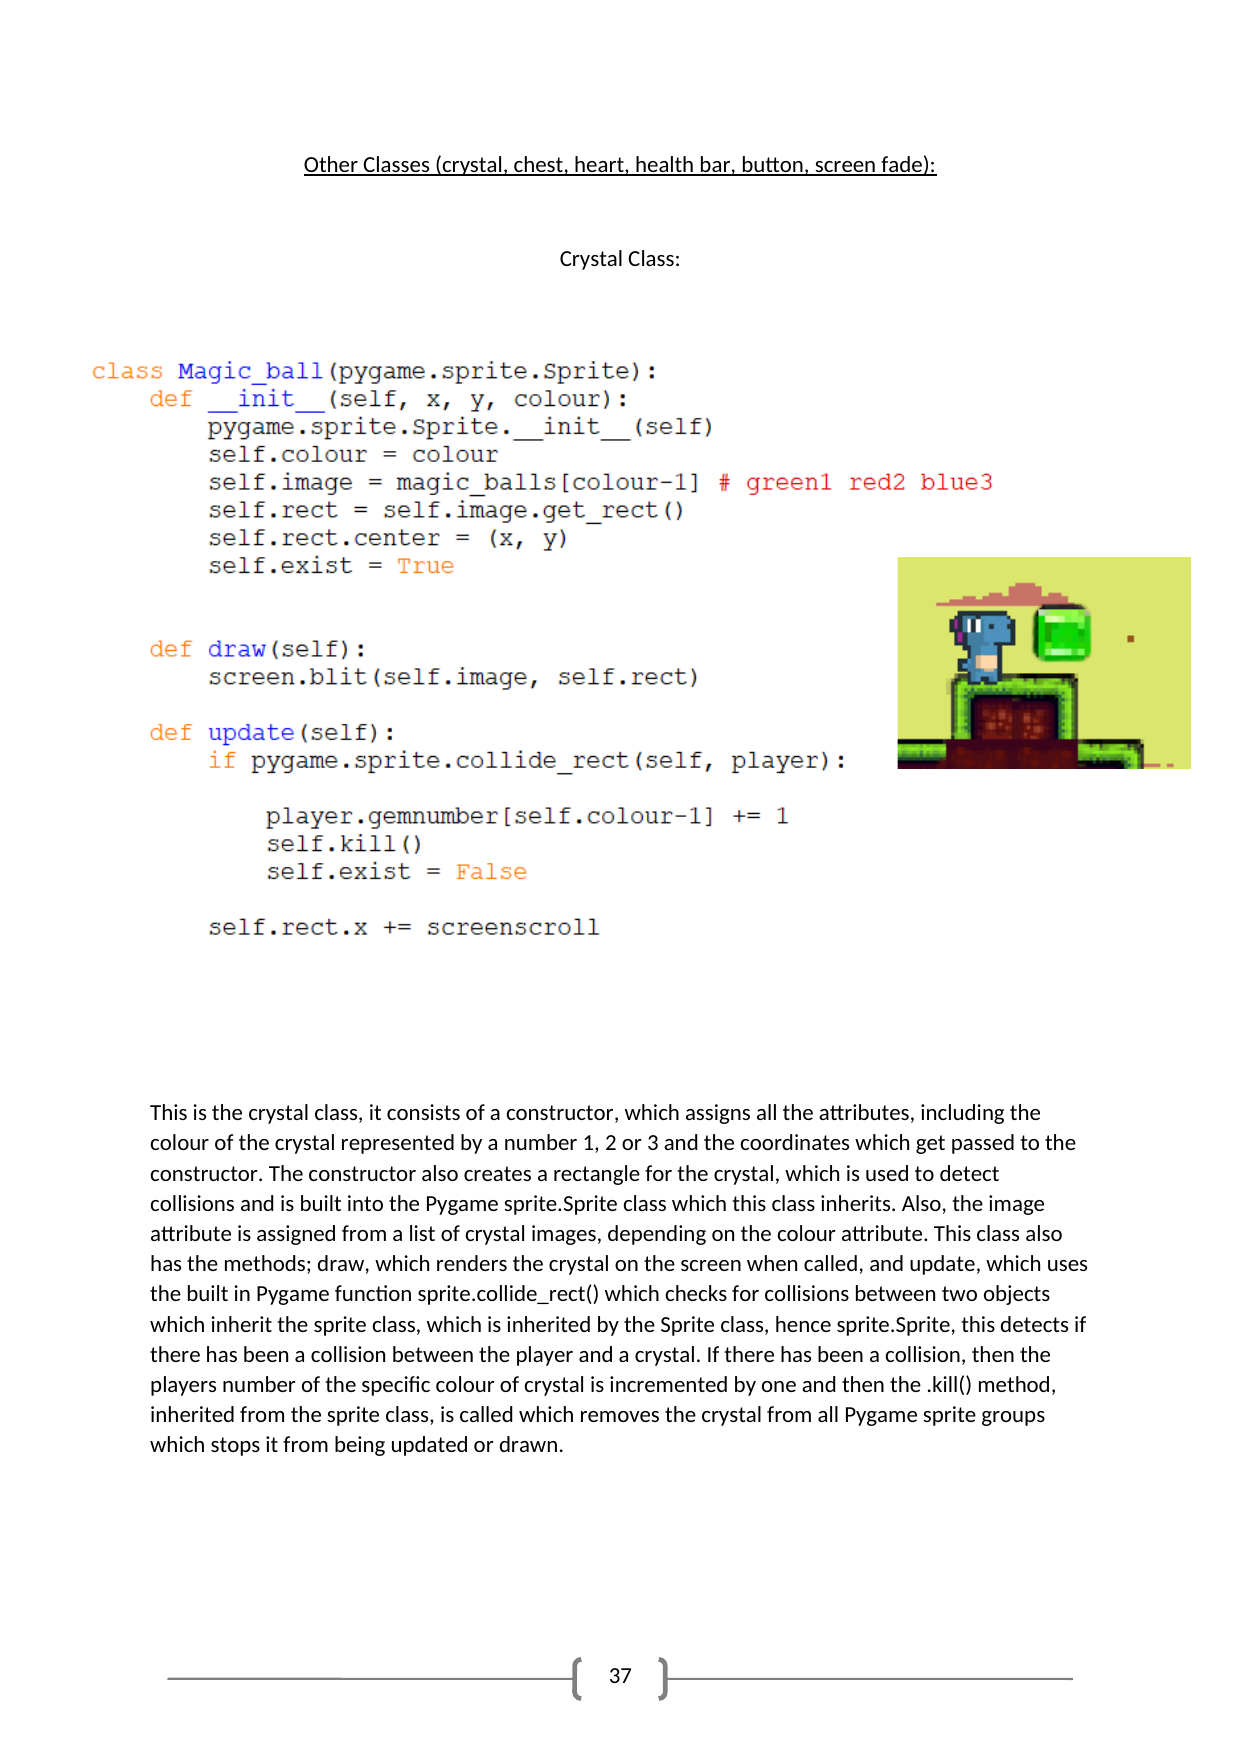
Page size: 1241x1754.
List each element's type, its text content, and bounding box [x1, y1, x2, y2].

text Crystal Class: [150, 244, 1090, 272]
text Other Classes (crystal, chest, heart, health bar, button, screen fade): [150, 150, 1090, 178]
picture [86, 356, 1192, 956]
text This is the crystal class, it consists of a constructor, which assigns all the attributes, including the colour of the crystal represented by a number 1, 2 or 3 and the coordinates which get passed to the constructor. The constructor also creates a rectangle for the crystal, which is used to detect collisions and is built into the Pygame sprite.Sprite class which this class inherits. Also, the image attribute is assigned from a list of crystal images, depending on the colour attribute. This class also has the methods; draw, which renders the crystal on the screen when called, and update, which uses the built in Pygame function sprite.collide_rect() which checks for collisions between two objects which inherit the sprite class, which is inherited by the Sprite class, hence sprite.Sprite, this detects if there has been a collision between the player and a crystal. If there has been a collision, then the players number of the specific colour of crystal is incremented by one and then the .kill() method, inherited from the sprite class, is called which removes the crystal from all Pygame sprite groups which stops it from being updated or drawn. [150, 1098, 1090, 1459]
